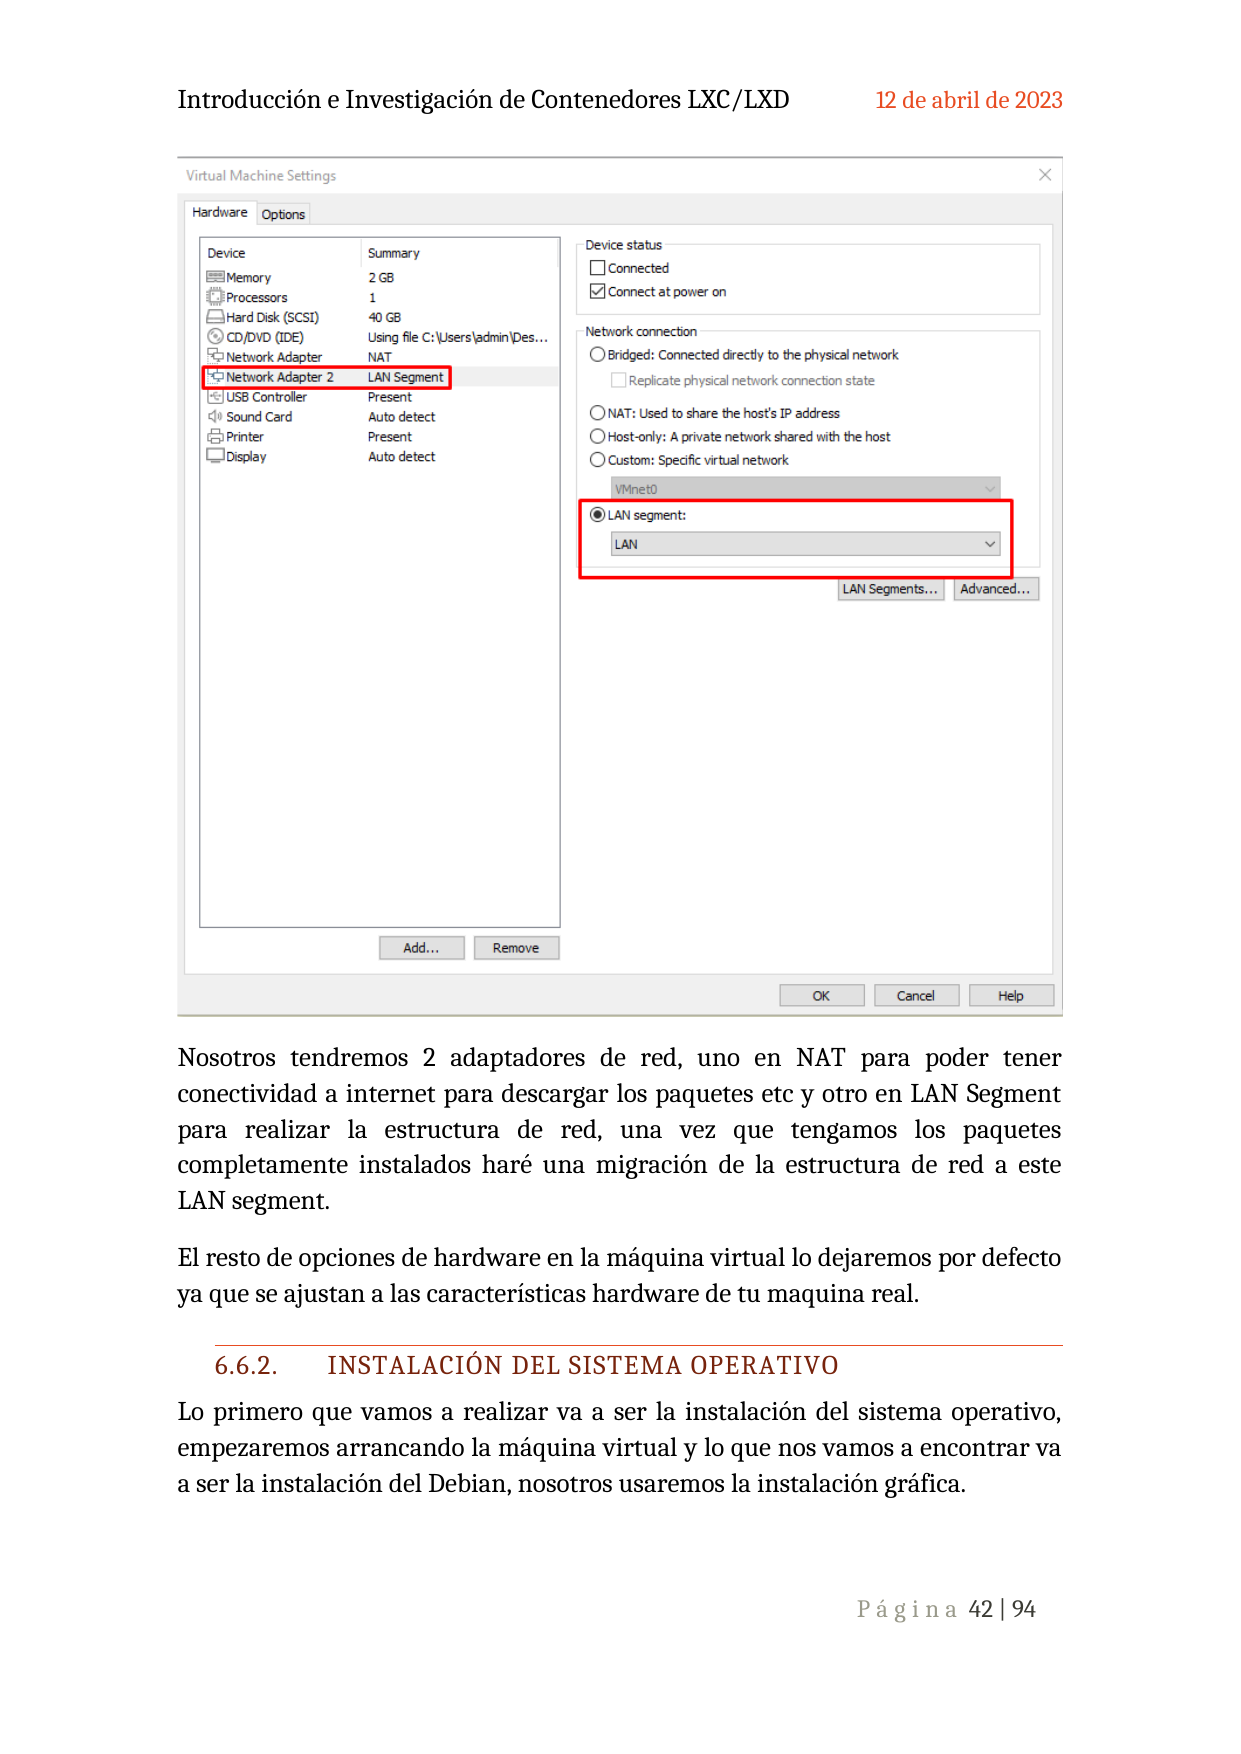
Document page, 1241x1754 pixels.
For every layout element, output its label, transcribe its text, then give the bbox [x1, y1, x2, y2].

subtitle Instalación del sistema operativo [215, 1346, 1063, 1381]
picture [177, 156, 1063, 1017]
text Nosotros tendremos 2 adaptadores de red, uno en NAT para poder tener conectividad a internet para descargar los paquetes etc y otro en LAN Segment para realizar la estructura de red, una vez que tengamos los paquetes completamente instalados haré una migración de la estructura de red a este LAN segment. [177, 1042, 1063, 1216]
text Lo primero que vamos a realizar va a ser la instalación del sistema operativo, empezaremos arrancando la máquina virtual y lo que nos vamos a encontrar va a ser la instalación del Debian, nosotros usaremos la instalación gráfica. [177, 1396, 1063, 1499]
text El resto de opciones de hardware en la máquina virtual lo dejaremos por defecto ya que se ajustan a las características hardware de tu maquina real. [177, 1242, 1063, 1309]
